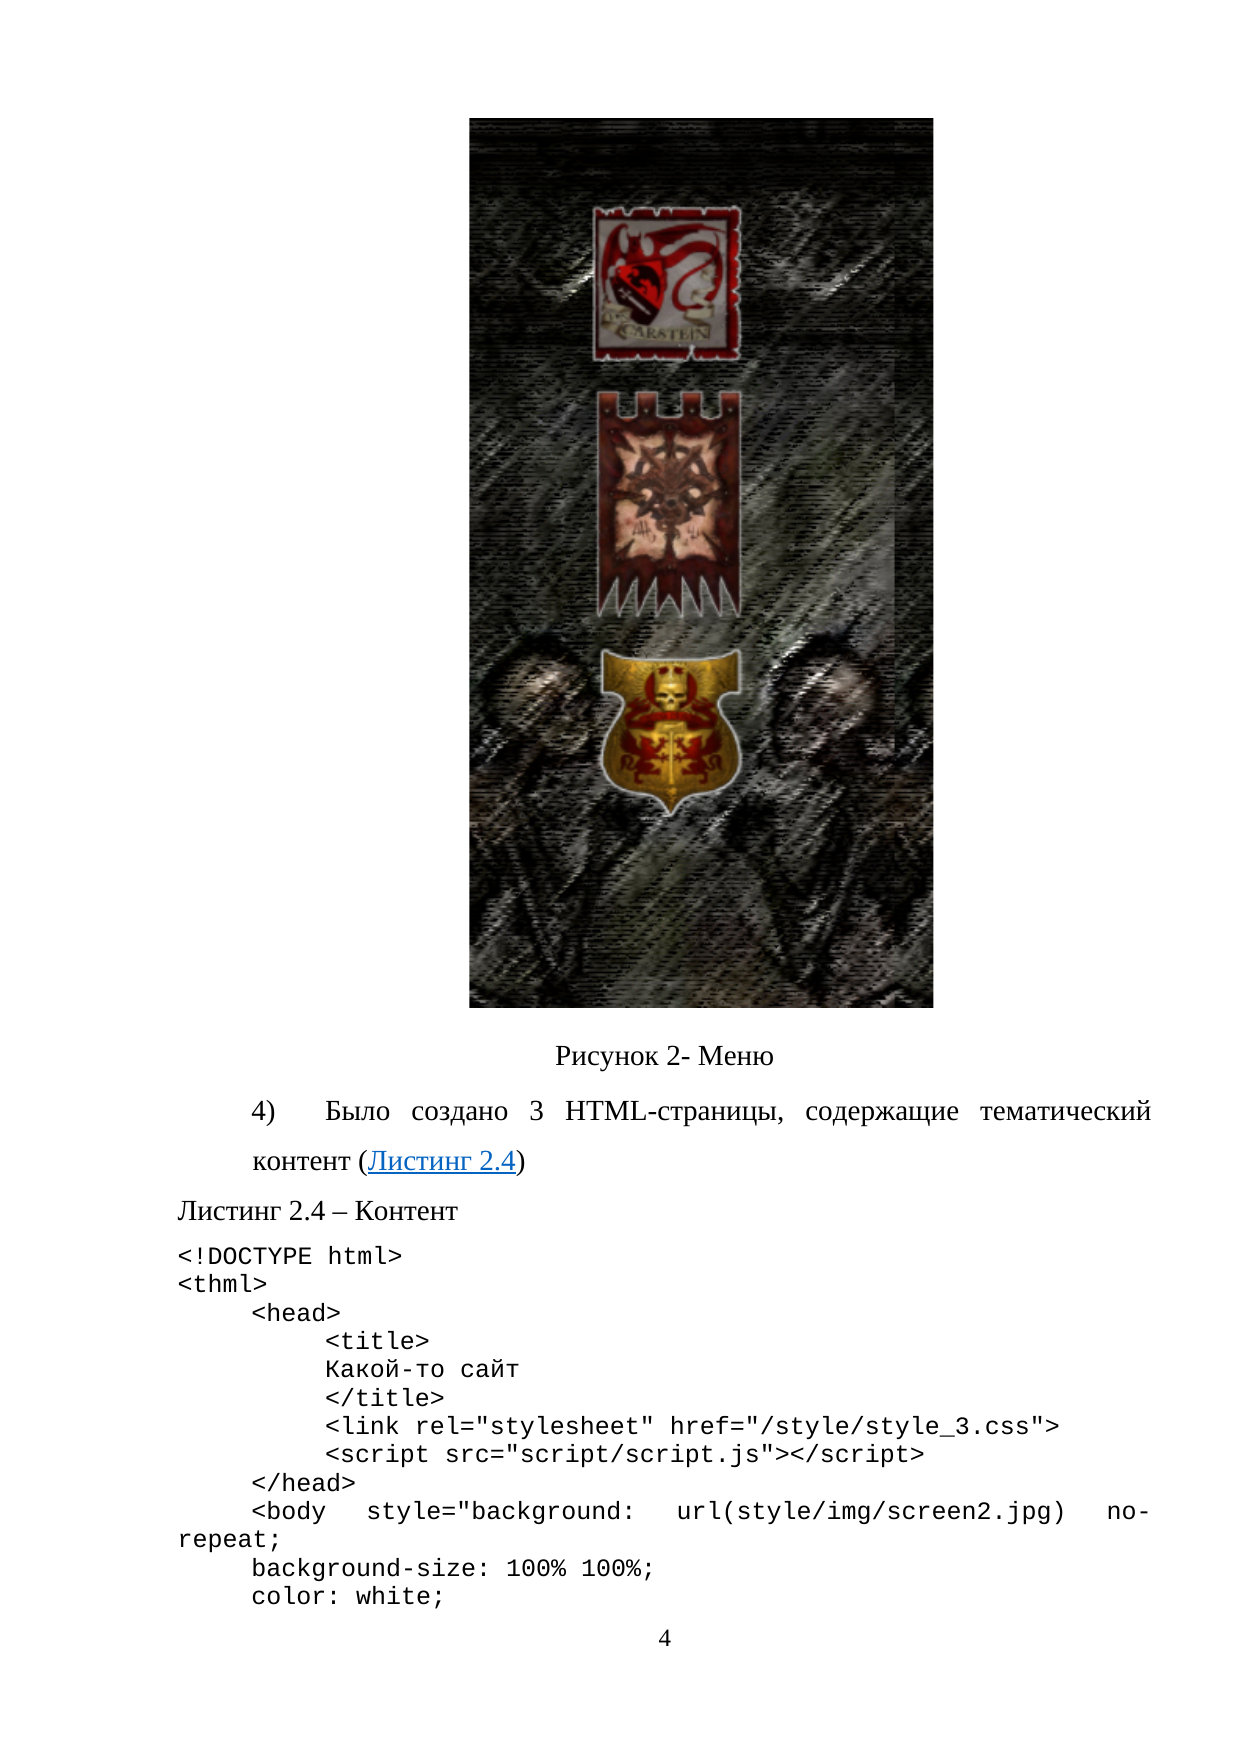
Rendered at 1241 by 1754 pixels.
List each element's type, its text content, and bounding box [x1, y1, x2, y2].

list <body style="background: url(style/img/screen2.jpg) no-repeat; [177, 1498, 1152, 1555]
list background-size: 100% 100%; [177, 1555, 1152, 1583]
list <!DOCTYPE html> [177, 1243, 1152, 1272]
list <link rel="stylesheet" href="/style/style_3.css"> [177, 1413, 1152, 1442]
list Листинг 2.4 – Контент [177, 1193, 1152, 1227]
list Было создано 3 HTML-страницы, содержащие тематический контент (Листинг 2.4) [251, 1093, 1152, 1176]
list <script src="script/script.js"></script> [177, 1442, 1152, 1470]
picture [469, 118, 934, 1008]
list <head> [177, 1300, 1152, 1328]
list </head> [177, 1470, 1152, 1498]
list <title> [177, 1328, 1152, 1357]
list </title> [177, 1385, 1152, 1413]
text Рисунок 2- Меню [177, 1038, 1152, 1072]
list color: white; [177, 1583, 1152, 1612]
list <thml> [177, 1272, 1152, 1300]
list Какой-то сайт [177, 1357, 1152, 1385]
